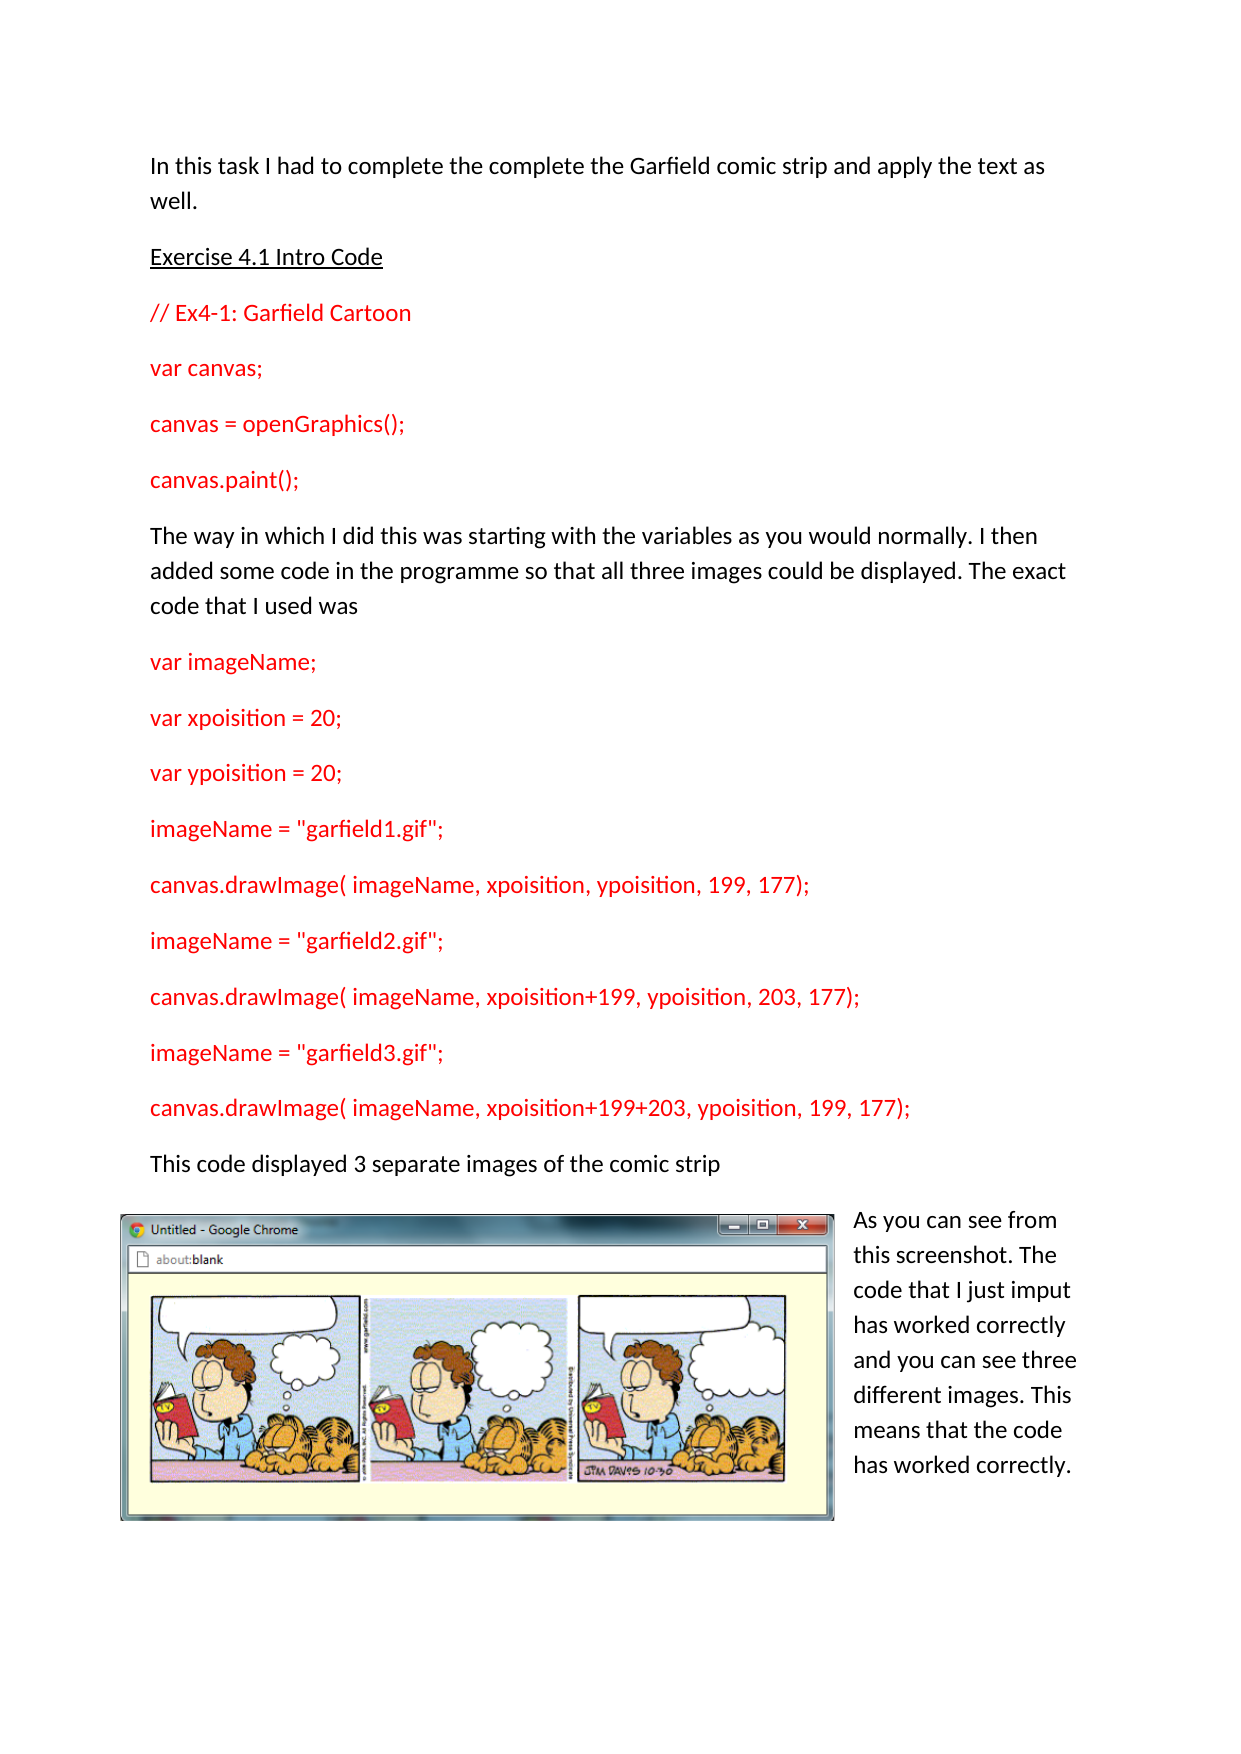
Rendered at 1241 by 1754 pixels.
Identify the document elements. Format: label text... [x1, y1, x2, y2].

text canvas.drawImage( imageName, xpoisition+199+203, ypoisition, 199, 177); [150, 1092, 1090, 1123]
text imageName = "garfield2.gif"; [150, 925, 1090, 956]
text // Ex4-1: Garfield Cartoon [150, 297, 1090, 327]
text canvas.drawImage( imageName, xpoisition, ypoisition, 199, 177); [150, 869, 1090, 900]
text var imageName; [150, 646, 1090, 676]
text var xpoisition = 20; [150, 702, 1090, 732]
text In this task I had to complete the complete the Garfield comic strip and apply the text as well. [150, 150, 1090, 216]
text The way in which I did this was starting with the variables as you would normally. I then added some code in the programme so that all three images could be displayed. The exact code that I used was [150, 520, 1090, 621]
text var canvas; [150, 352, 1090, 383]
text imageName = "garfield3.gif"; [150, 1037, 1090, 1067]
text canvas = openGraphics(); [150, 408, 1090, 439]
text var ypoisition = 20; [150, 757, 1090, 788]
text This code displayed 3 separate images of the comic strip [150, 1148, 1090, 1179]
text Exercise 4.1 Intro Code [150, 241, 1090, 271]
text canvas.paint(); [150, 464, 1090, 495]
text canvas.drawImage( imageName, xpoisition+199, ypoisition, 203, 177); [150, 981, 1090, 1011]
text imageName = "garfield1.gif"; [150, 813, 1090, 844]
picture [120, 1214, 835, 1521]
